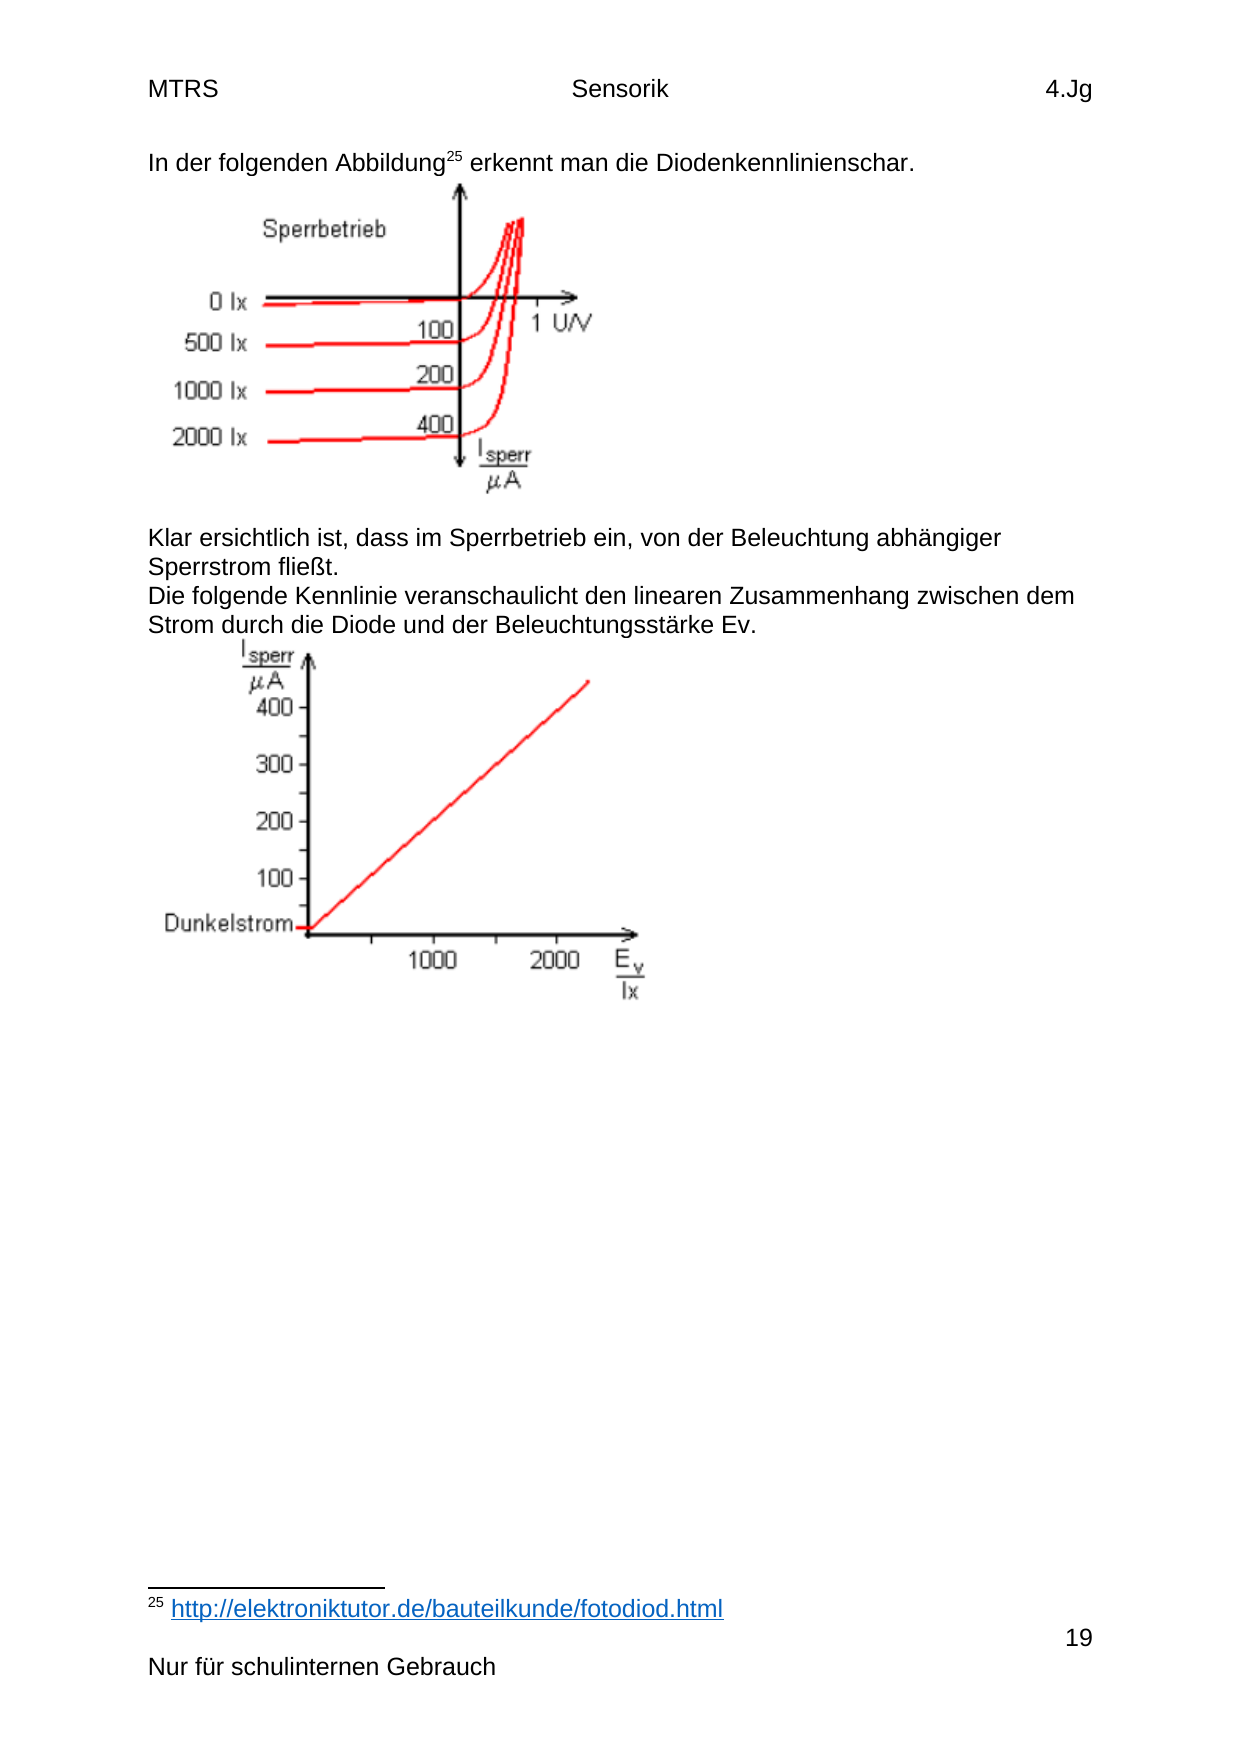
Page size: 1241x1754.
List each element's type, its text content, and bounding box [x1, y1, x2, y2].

picture [147, 638, 678, 1008]
picture [147, 176, 620, 505]
text In der folgenden Abbildung erkennt man die Diodenkennlinienschar. [148, 148, 1093, 176]
text Klar ersichtlich ist, dass im Sperrbetrieb ein, von der Beleuchtung abhängiger Sperrstrom fließt. [148, 523, 1093, 581]
text Die folgende Kennlinie veranschaulicht den linearen Zusammenhang zwischen dem Strom durch die Diode und der Beleuchtungsstärke Ev. [148, 581, 1093, 638]
